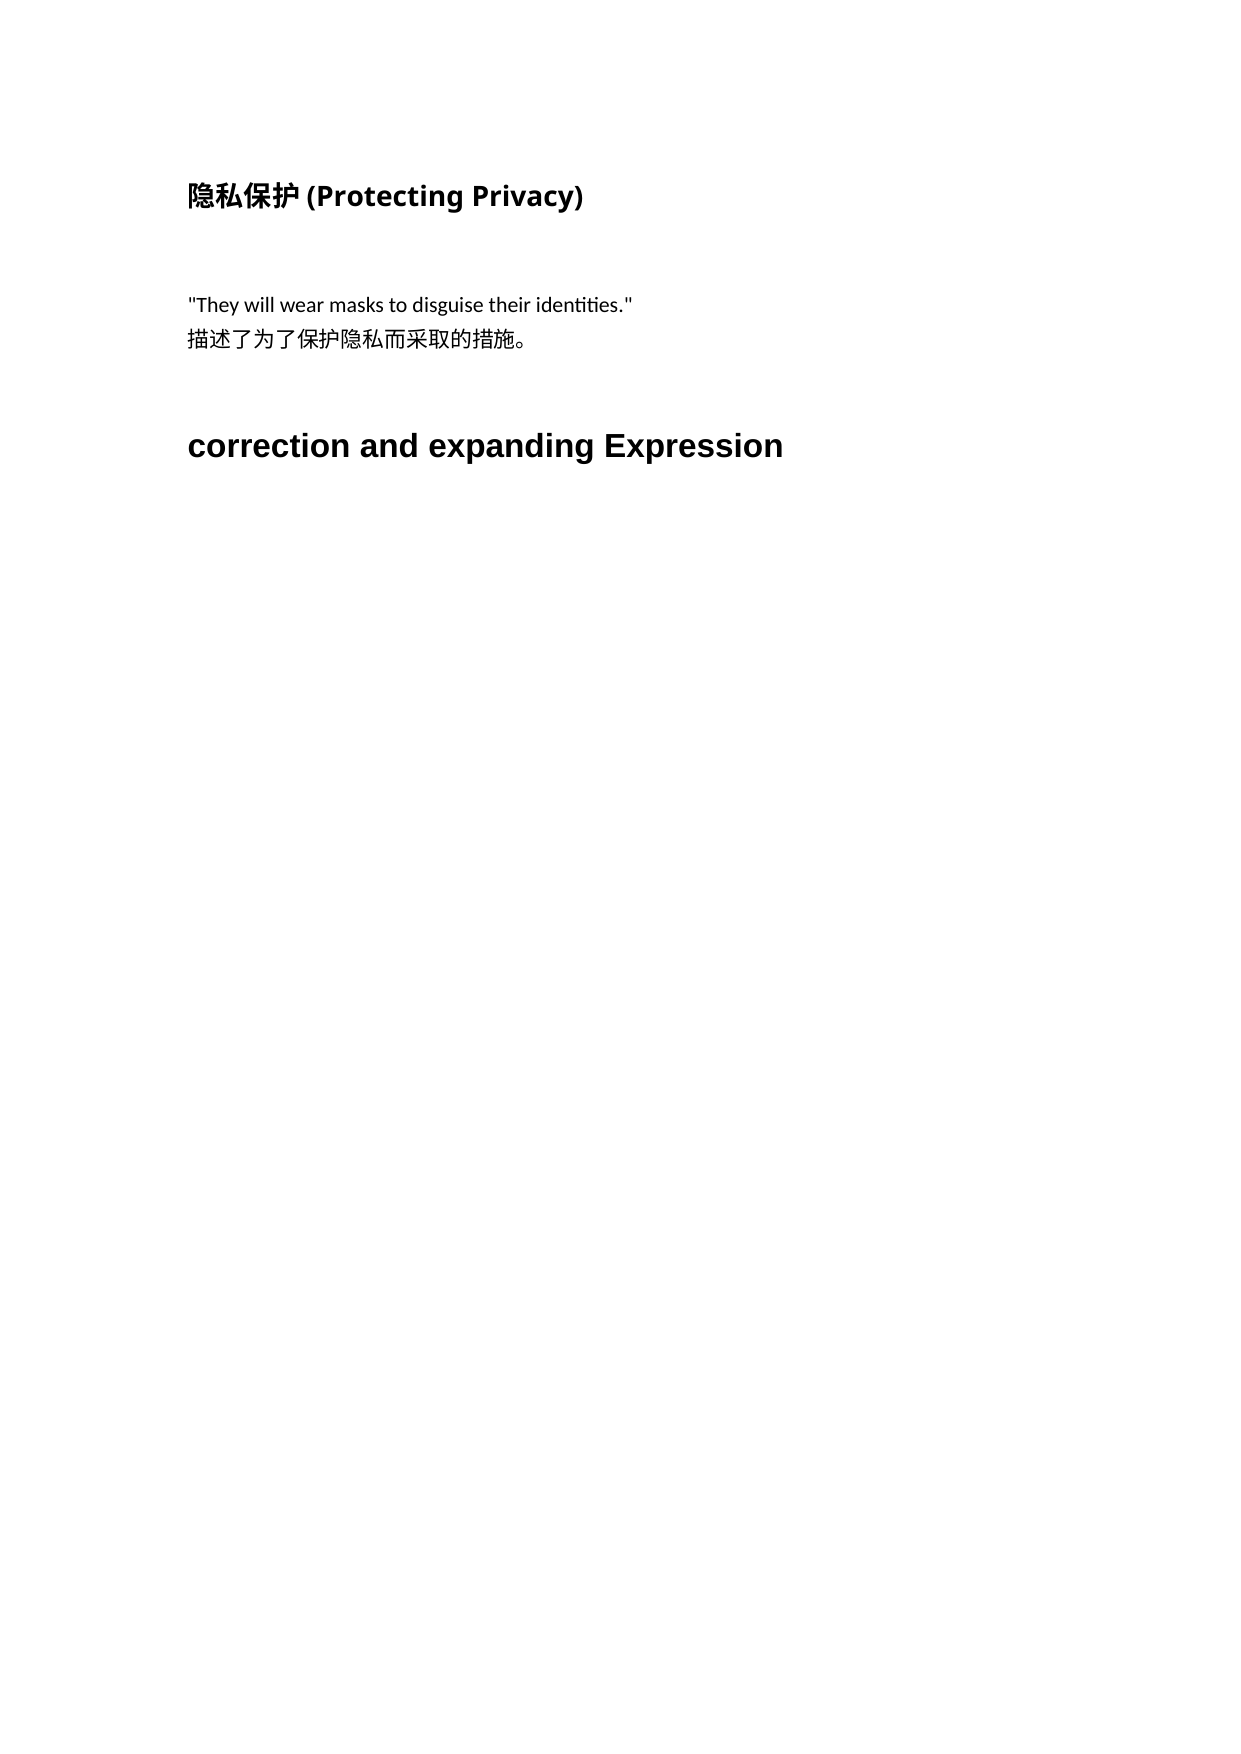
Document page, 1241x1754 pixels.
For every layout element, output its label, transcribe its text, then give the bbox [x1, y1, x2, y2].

subtitle 隐私保护 (Protecting Privacy) [187, 162, 1053, 227]
text 描述了为了保护隐私而采取的措施。 [187, 321, 1053, 354]
subtitle correction and expanding Expression [187, 413, 1053, 478]
text "They will wear masks to disguise their identities." [187, 289, 1053, 321]
